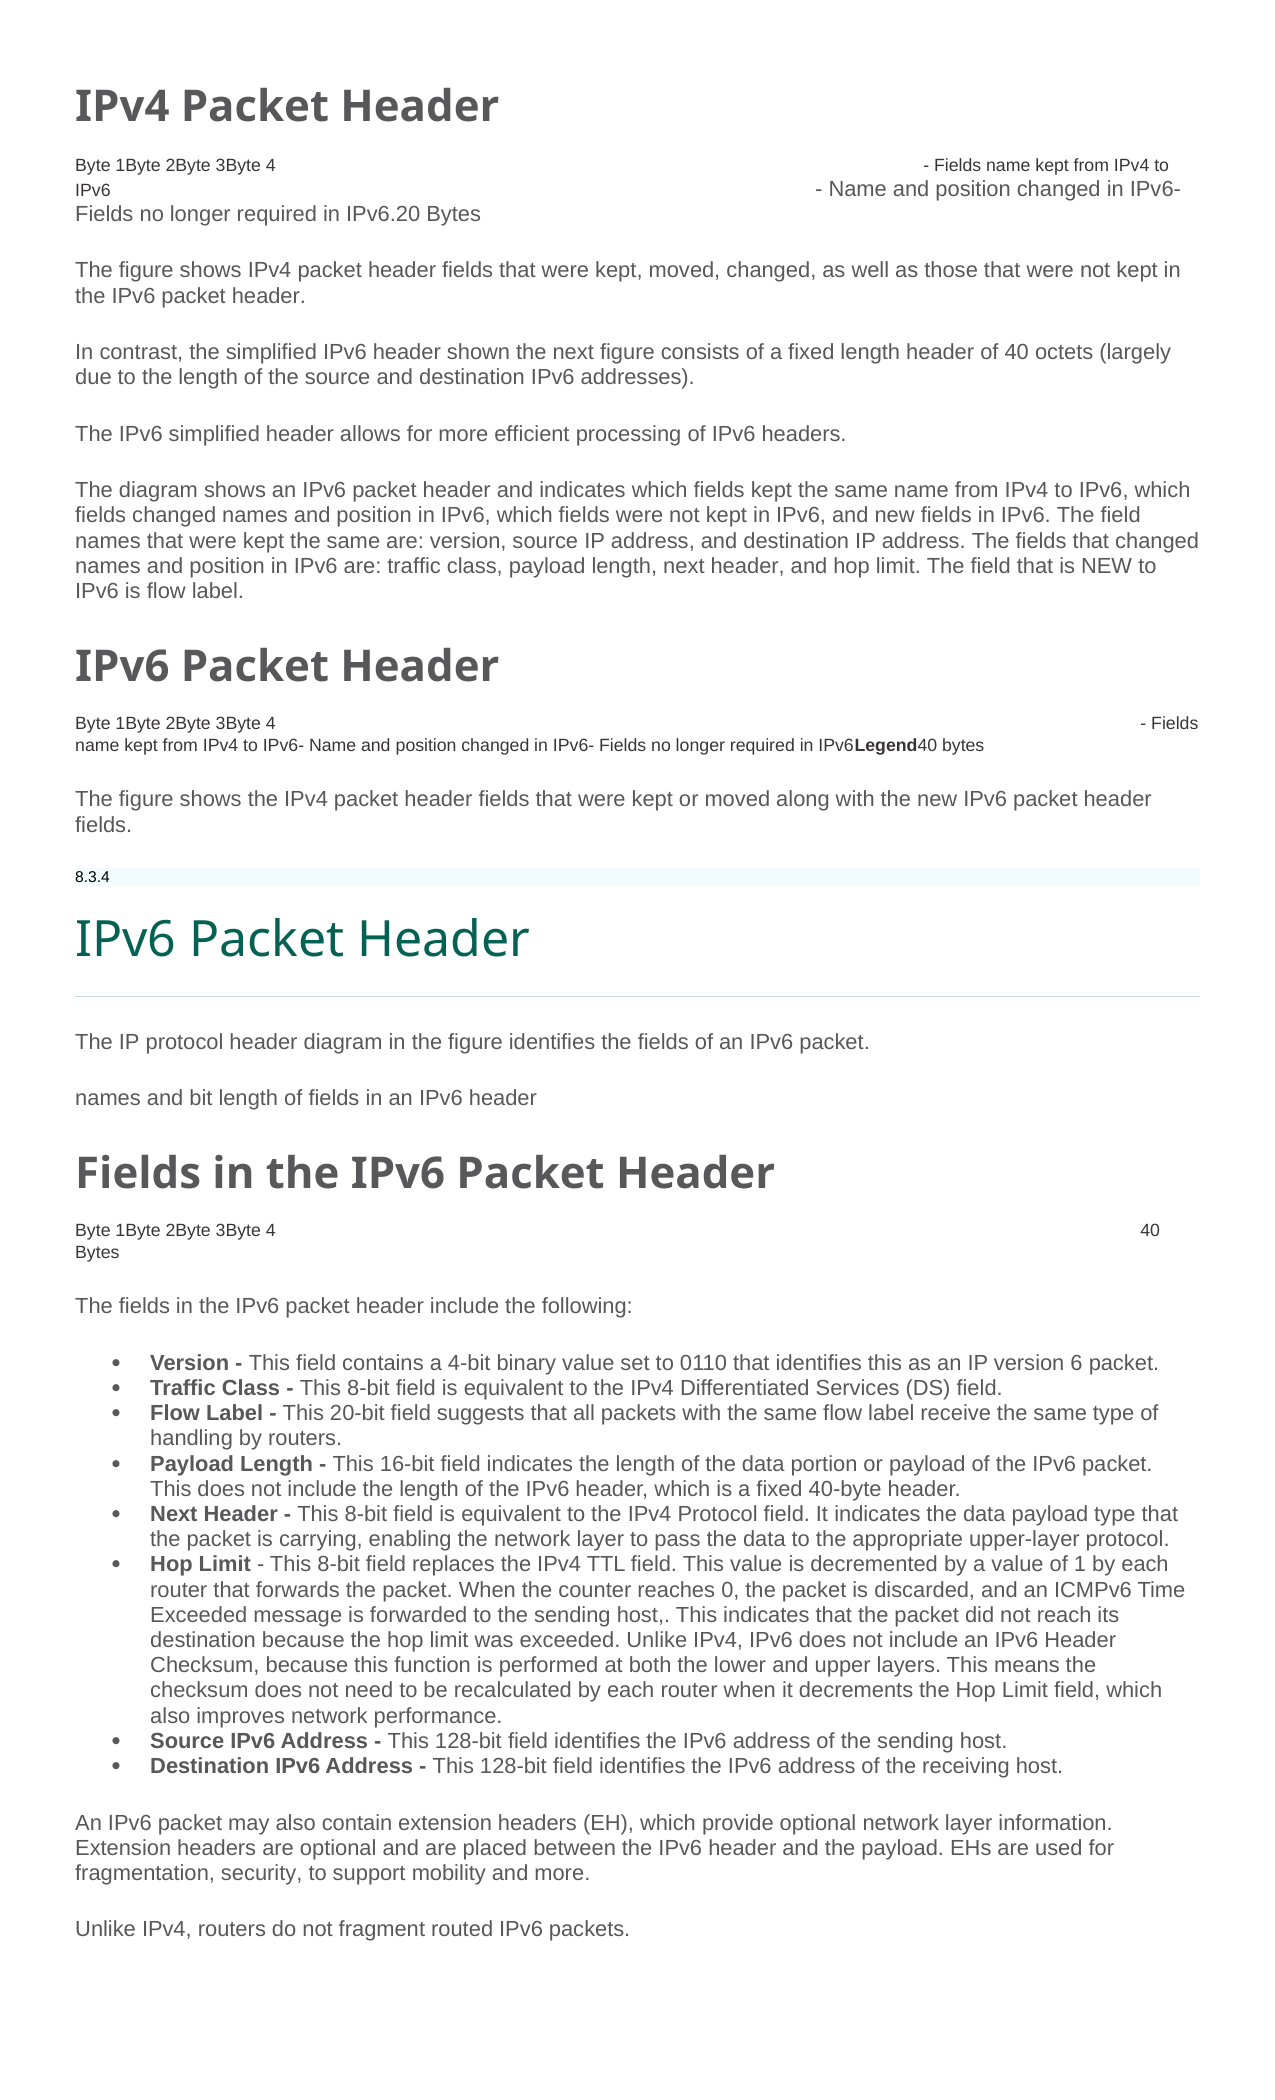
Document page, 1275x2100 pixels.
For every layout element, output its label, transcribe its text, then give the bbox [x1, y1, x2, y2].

list Next Header - This 8-bit field is equivalent to the IPv4 Protocol field. It indicates the data payload type that the packet is carrying, enabling the network layer to pass the data to the appropriate upper-layer protocol. [112, 1501, 1200, 1551]
text The fields in the IPv6 packet header include the following: [75, 1293, 1200, 1318]
text An IPv6 packet may also contain extension headers (EH), which provide optional network layer information. Extension headers are optional and are placed between the IPv6 header and the payload. EHs are used for fragmentation, security, to support mobility and more. [75, 1809, 1200, 1885]
list Payload Length - This 16-bit field indicates the length of the data portion or payload of the IPv6 packet. This does not include the length of the IPv6 header, which is a fixed 40-byte header. [112, 1451, 1200, 1501]
text Byte 1Byte 2Byte 3Byte 4VersionTraffic ClassFlow LabelNext HeaderPayload LengthHop LimitDestination IP AddressSource IP Address40 Bytes [75, 1218, 1200, 1262]
text 8.3.4 [75, 868, 1200, 886]
list Version - This field contains a 4-bit binary value set to 0110 that identifies this as an IP version 6 packet. [112, 1350, 1200, 1375]
list Destination IPv6 Address - This 128-bit field identifies the IPv6 address of the receiving host. [112, 1753, 1200, 1778]
text In contrast, the simplified IPv6 header shown the next figure consists of a fixed length header of 40 octets (largely due to the length of the source and destination IPv6 addresses). [75, 339, 1200, 389]
text names and bit length of fields in an IPv6 header [75, 1085, 1200, 1110]
list Hop Limit - This 8-bit field replaces the IPv4 TTL field. This value is decremented by a value of 1 by each router that forwards the packet. When the counter reaches 0, the packet is discarded, and an ICMPv6 Time Exceeded message is forwarded to the sending host,. This indicates that the packet did not reach its destination because the hop limit was exceeded. Unlike IPv4, IPv6 does not include an IPv6 Header Checksum, because this function is performed at both the lower and upper layers. This means the checksum does not need to be recalculated by each router when it decrements the Hop Limit field, which also improves network performance. [112, 1551, 1200, 1728]
subtitle IPv6 Packet Header [75, 634, 1200, 694]
text The diagram shows an IPv6 packet header and indicates which fields kept the same name from IPv4 to IPv6, which fields changed names and position in IPv6, which fields were not kept in IPv6, and new fields in IPv6. The field names that were kept the same are: version, source IP address, and destination IP address. The fields that changed names and position in IPv6 are: traffic class, payload length, next header, and hop limit. The field that is NEW to IPv6 is flow label. [75, 477, 1200, 603]
list Source IPv6 Address - This 128-bit field identifies the IPv6 address of the sending host. [112, 1728, 1200, 1753]
list Traffic Class - This 8-bit field is equivalent to the IPv4 Differentiated Services (DS) field. [112, 1375, 1200, 1400]
text Byte 1Byte 2Byte 3Byte 4VersionIHLType of ServiceOptionsPaddingTotal LengthDestination AddressLegend- Fields name kept from IPv4 to IPv6IdentificationFlagsFragment OffsetTime-to-LiveProtocolHeader ChecksumSource Address- Name and position changed in IPv6- Fields no longer required in IPv6.20 Bytes [75, 152, 1200, 226]
subtitle IPv4 Packet Header [75, 75, 1200, 134]
text Unlike IPv4, routers do not fragment routed IPv6 packets. [75, 1916, 1200, 1942]
list Flow Label - This 20-bit field suggests that all packets with the same flow label receive the same type of handling by routers. [112, 1400, 1200, 1451]
text The IP protocol header diagram in the figure identifies the fields of an IPv6 packet. [75, 1028, 1200, 1054]
text The IPv6 simplified header allows for more efficient processing of IPv6 headers. [75, 421, 1200, 446]
subtitle IPv6 Packet Header [75, 903, 1200, 996]
text The figure shows IPv4 packet header fields that were kept, moved, changed, as well as those that were not kept in the IPv6 packet header. [75, 257, 1200, 308]
text Byte 1Byte 2Byte 3Byte 4VersionTraffic ClassFlow LabelNext HeaderPayload LengthHop LimitDestination IP AddressSource IP Address- Fields name kept from IPv4 to IPv6- Name and position changed in IPv6- Fields no longer required in IPv6Legend40 bytes [75, 711, 1200, 755]
text The figure shows the IPv4 packet header fields that were kept or moved along with the new IPv6 packet header fields. [75, 786, 1200, 837]
subtitle Fields in the IPv6 Packet Header [75, 1141, 1200, 1201]
